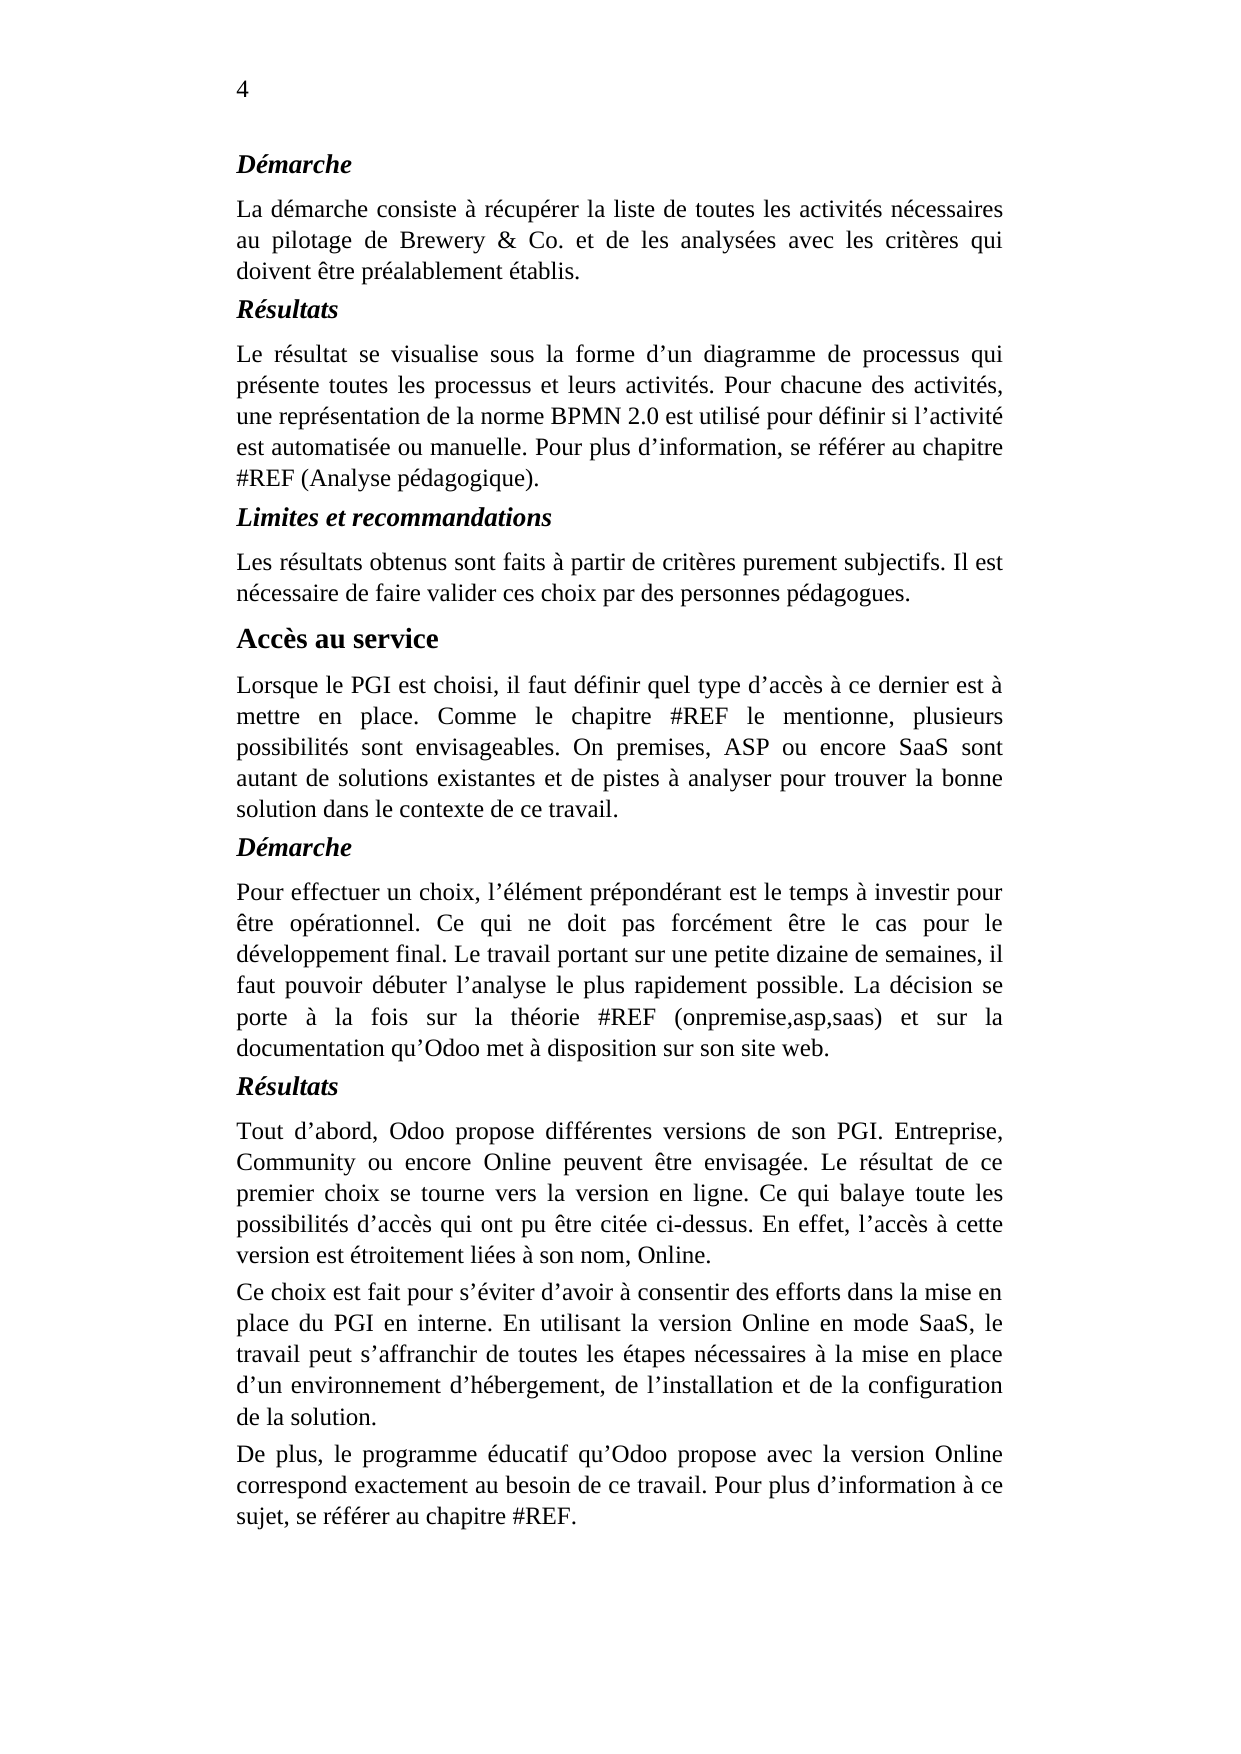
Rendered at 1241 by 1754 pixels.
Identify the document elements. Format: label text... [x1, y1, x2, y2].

text Démarche [236, 831, 1004, 862]
text Tout d’abord, Odoo propose différentes versions de son PGI. Entreprise, Community ou encore Online peuvent être envisagée. Le résultat de ce premier choix se tourne vers la version en ligne. Ce qui balaye toute les possibilités d’accès qui ont pu être citée ci-dessus. En effet, l’accès à cette version est étroitement liées à son nom, Online. [236, 1116, 1004, 1269]
text Lorsque le PGI est choisi, il faut définir quel type d’accès à ce dernier est à mettre en place. Comme le chapitre #REF le mentionne, plusieurs possibilités sont envisageables. On premises, ASP ou encore SaaS sont autant de solutions existantes et de pistes à analyser pour trouver la bonne solution dans le contexte de ce travail. [236, 670, 1004, 823]
text Démarche [236, 148, 1004, 179]
text Pour effectuer un choix, l’élément prépondérant est le temps à investir pour être opérationnel. Ce qui ne doit pas forcément être le cas pour le développement final. Le travail portant sur une petite dizaine de semaines, il faut pouvoir débuter l’analyse le plus rapidement possible. La décision se porte à la fois sur la théorie #REF (onpremise,asp,saas) et sur la documentation qu’Odoo met à disposition sur son site web. [236, 877, 1004, 1061]
text Le résultat se visualise sous la forme d’un diagramme de processus qui présente toutes les processus et leurs activités. Pour chacune des activités, une représentation de la norme BPMN 2.0 est utilisé pour définir si l’activité est automatisée ou manuelle. Pour plus d’information, se référer au chapitre #REF (Analyse pédagogique). [236, 339, 1004, 492]
text De plus, le programme éducatif qu’Odoo propose avec la version Online correspond exactement au besoin de ce travail. Pour plus d’information à ce sujet, se référer au chapitre #REF. [236, 1439, 1004, 1530]
text La démarche consiste à récupérer la liste de toutes les activités nécessaires au pilotage de Brewery & Co. et de les analysées avec les critères qui doivent être préalablement établis. [236, 194, 1004, 284]
text Ce choix est fait pour s’éviter d’avoir à consentir des efforts dans la mise en place du PGI en interne. En utilisant la version Online en mode SaaS, le travail peut s’affranchir de toutes les étapes nécessaires à la mise en place d’un environnement d’hébergement, de l’installation et de la configuration de la solution. [236, 1277, 1004, 1430]
text Les résultats obtenus sont faits à partir de critères purement subjectifs. Il est nécessaire de faire valider ces choix par des personnes pédagogues. [236, 547, 1004, 606]
text Résultats [236, 293, 1004, 324]
text Limites et recommandations [236, 501, 1004, 532]
text Accès au service [236, 621, 1004, 655]
text Résultats [236, 1070, 1004, 1101]
